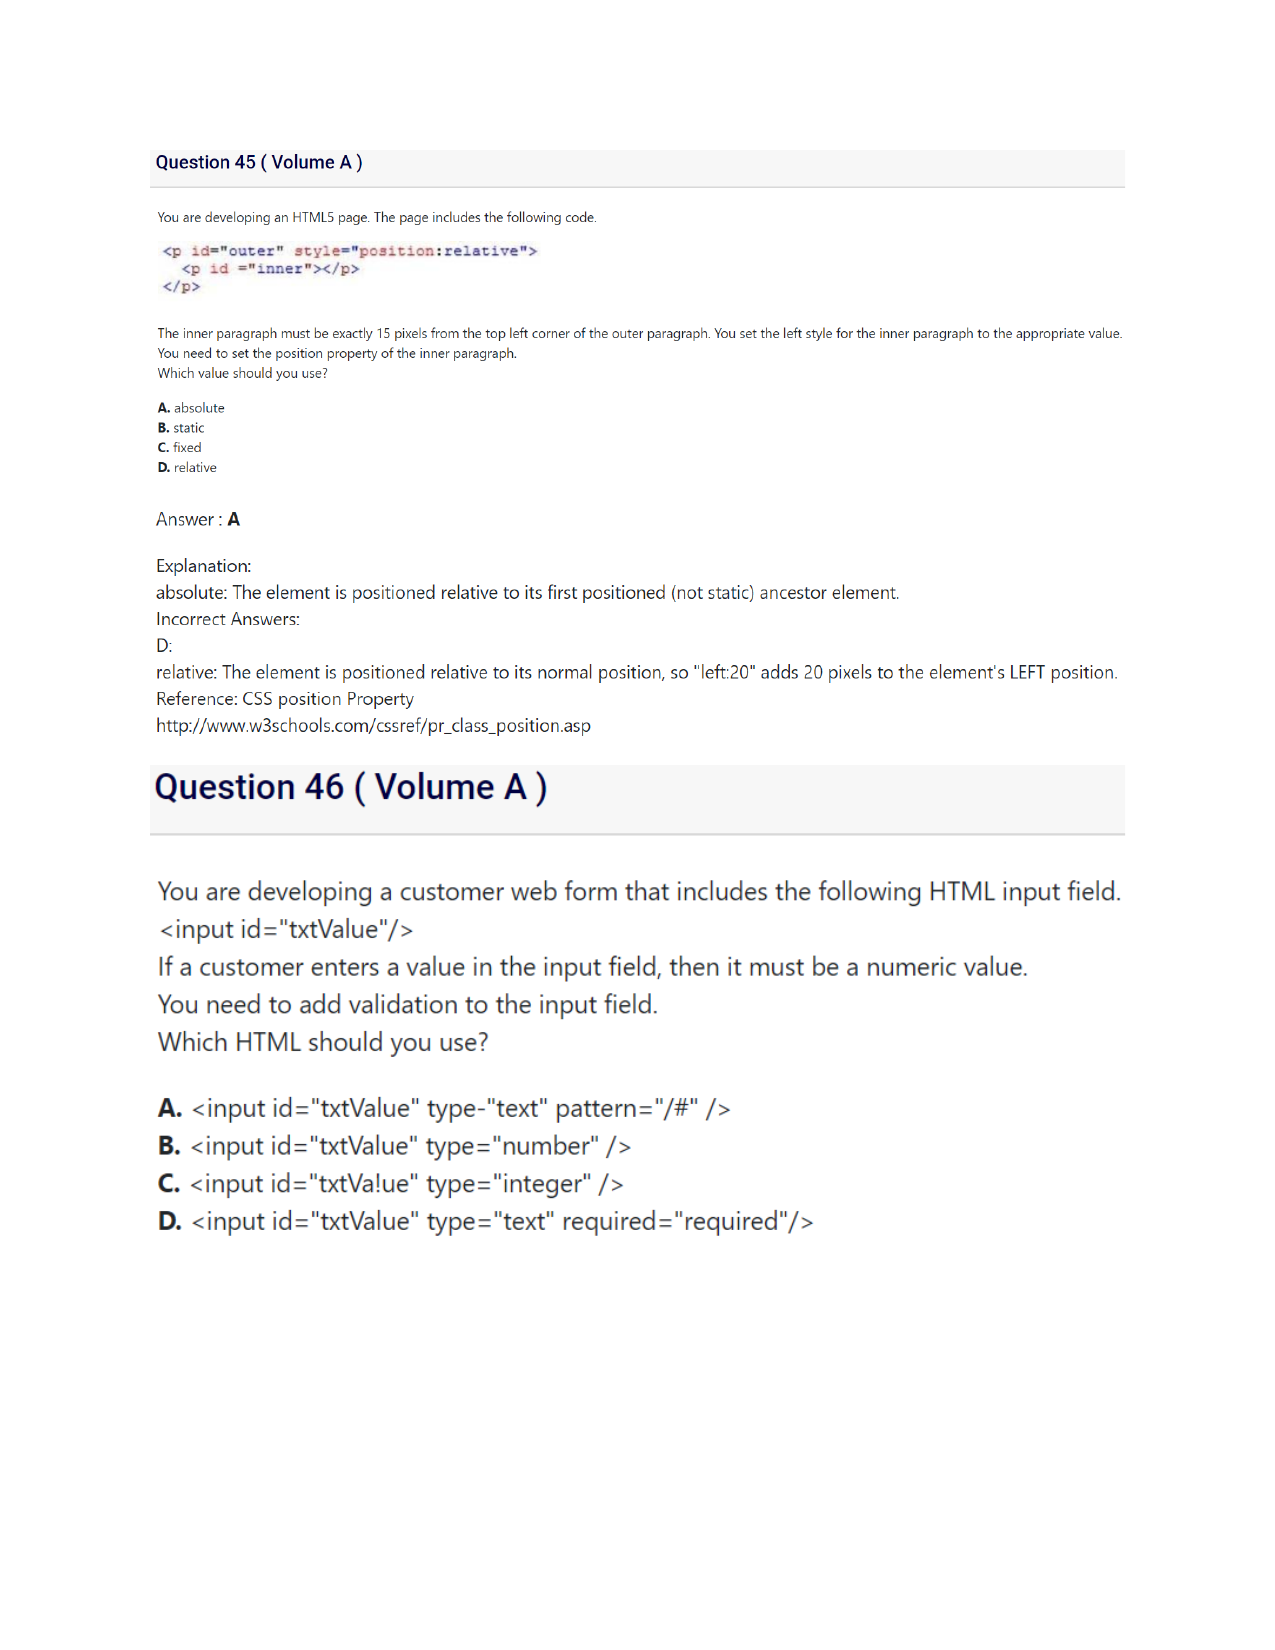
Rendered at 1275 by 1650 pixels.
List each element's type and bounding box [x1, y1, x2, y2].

picture [150, 765, 1125, 1250]
picture [150, 506, 1125, 747]
picture [150, 150, 1125, 488]
